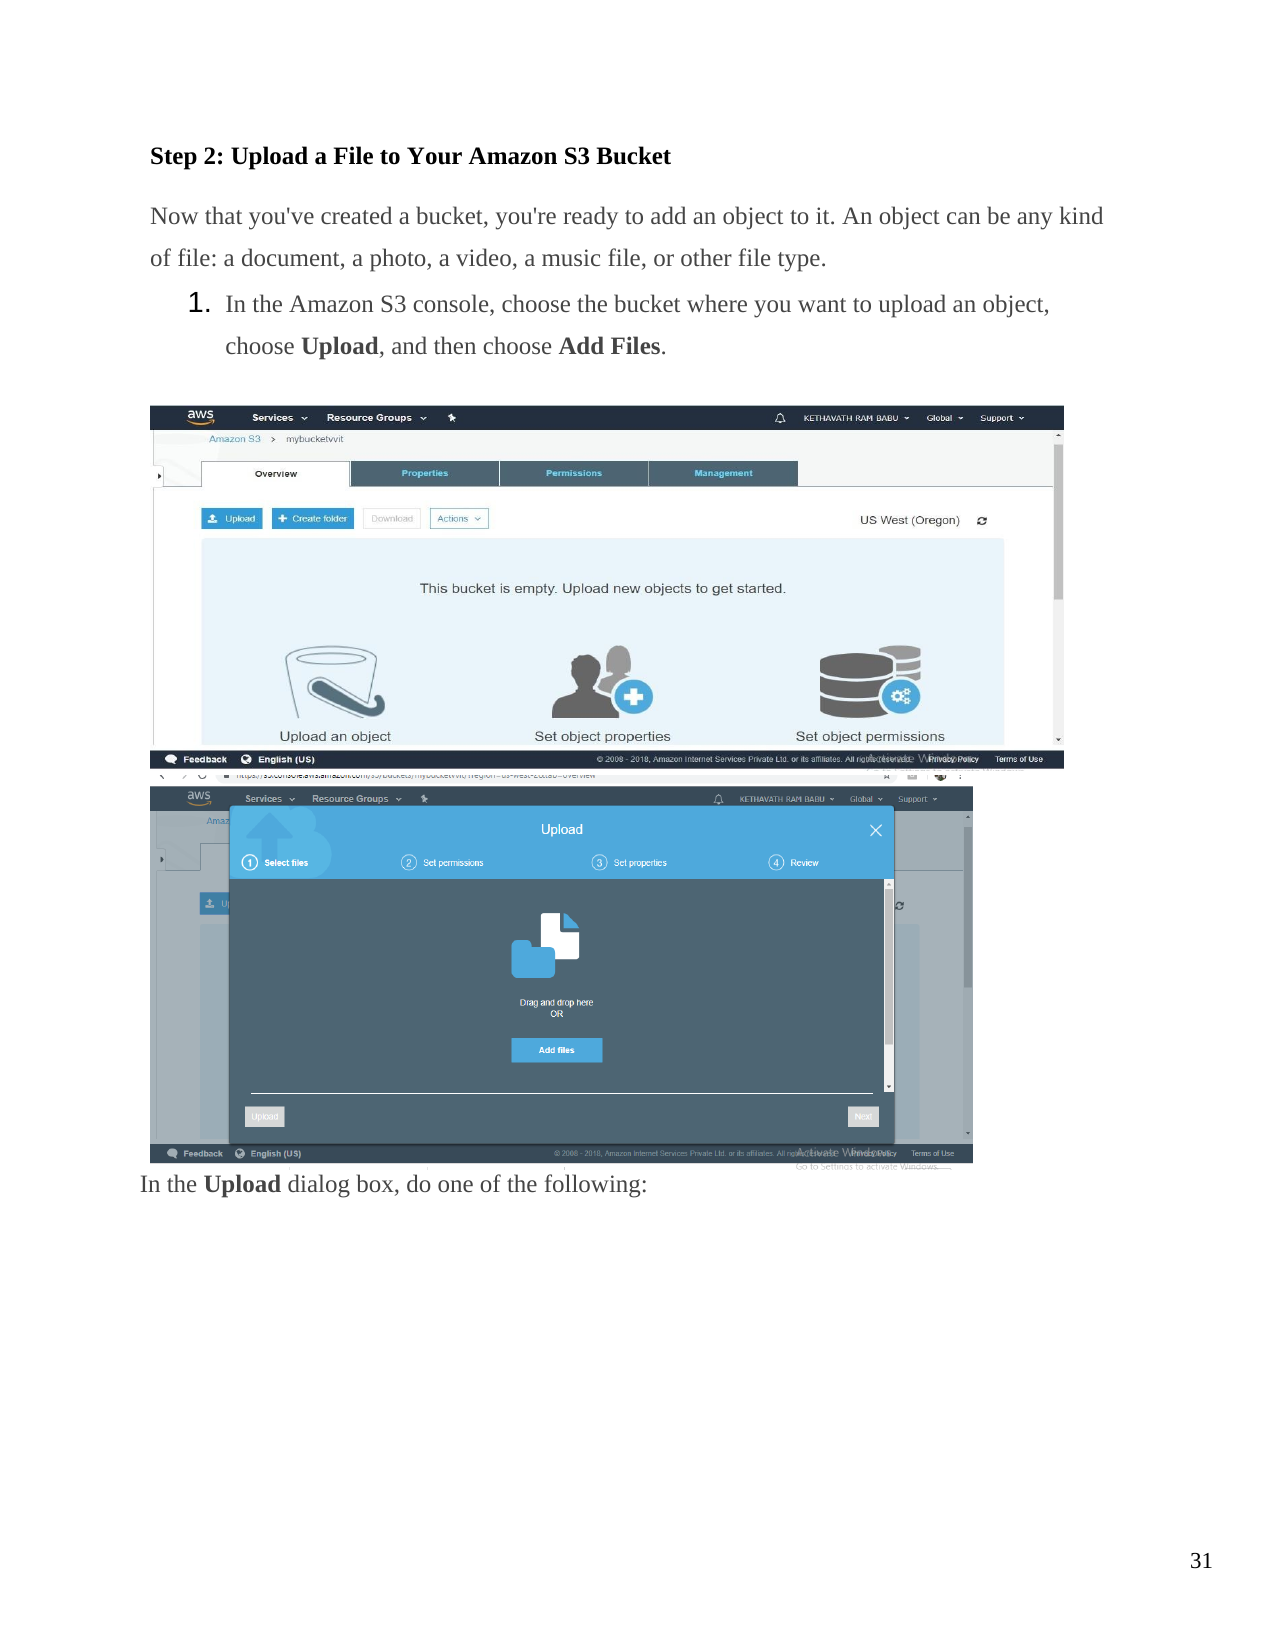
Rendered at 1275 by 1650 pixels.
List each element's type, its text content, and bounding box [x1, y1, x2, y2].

text Now that you've created a bucket, you're ready to add an object to it. An object can be any kind of file: a document, a photo, a video, a music file, or other file type. [150, 201, 1123, 272]
picture [150, 405, 1064, 771]
list In the Amazon S3 console, choose the bucket where you want to upload an object, choose Upload, and then choose Add Files. [187, 286, 1125, 359]
subtitle Step 2: Upload a File to Your Amazon S3 Bucket [150, 141, 1225, 170]
picture [150, 775, 973, 1170]
